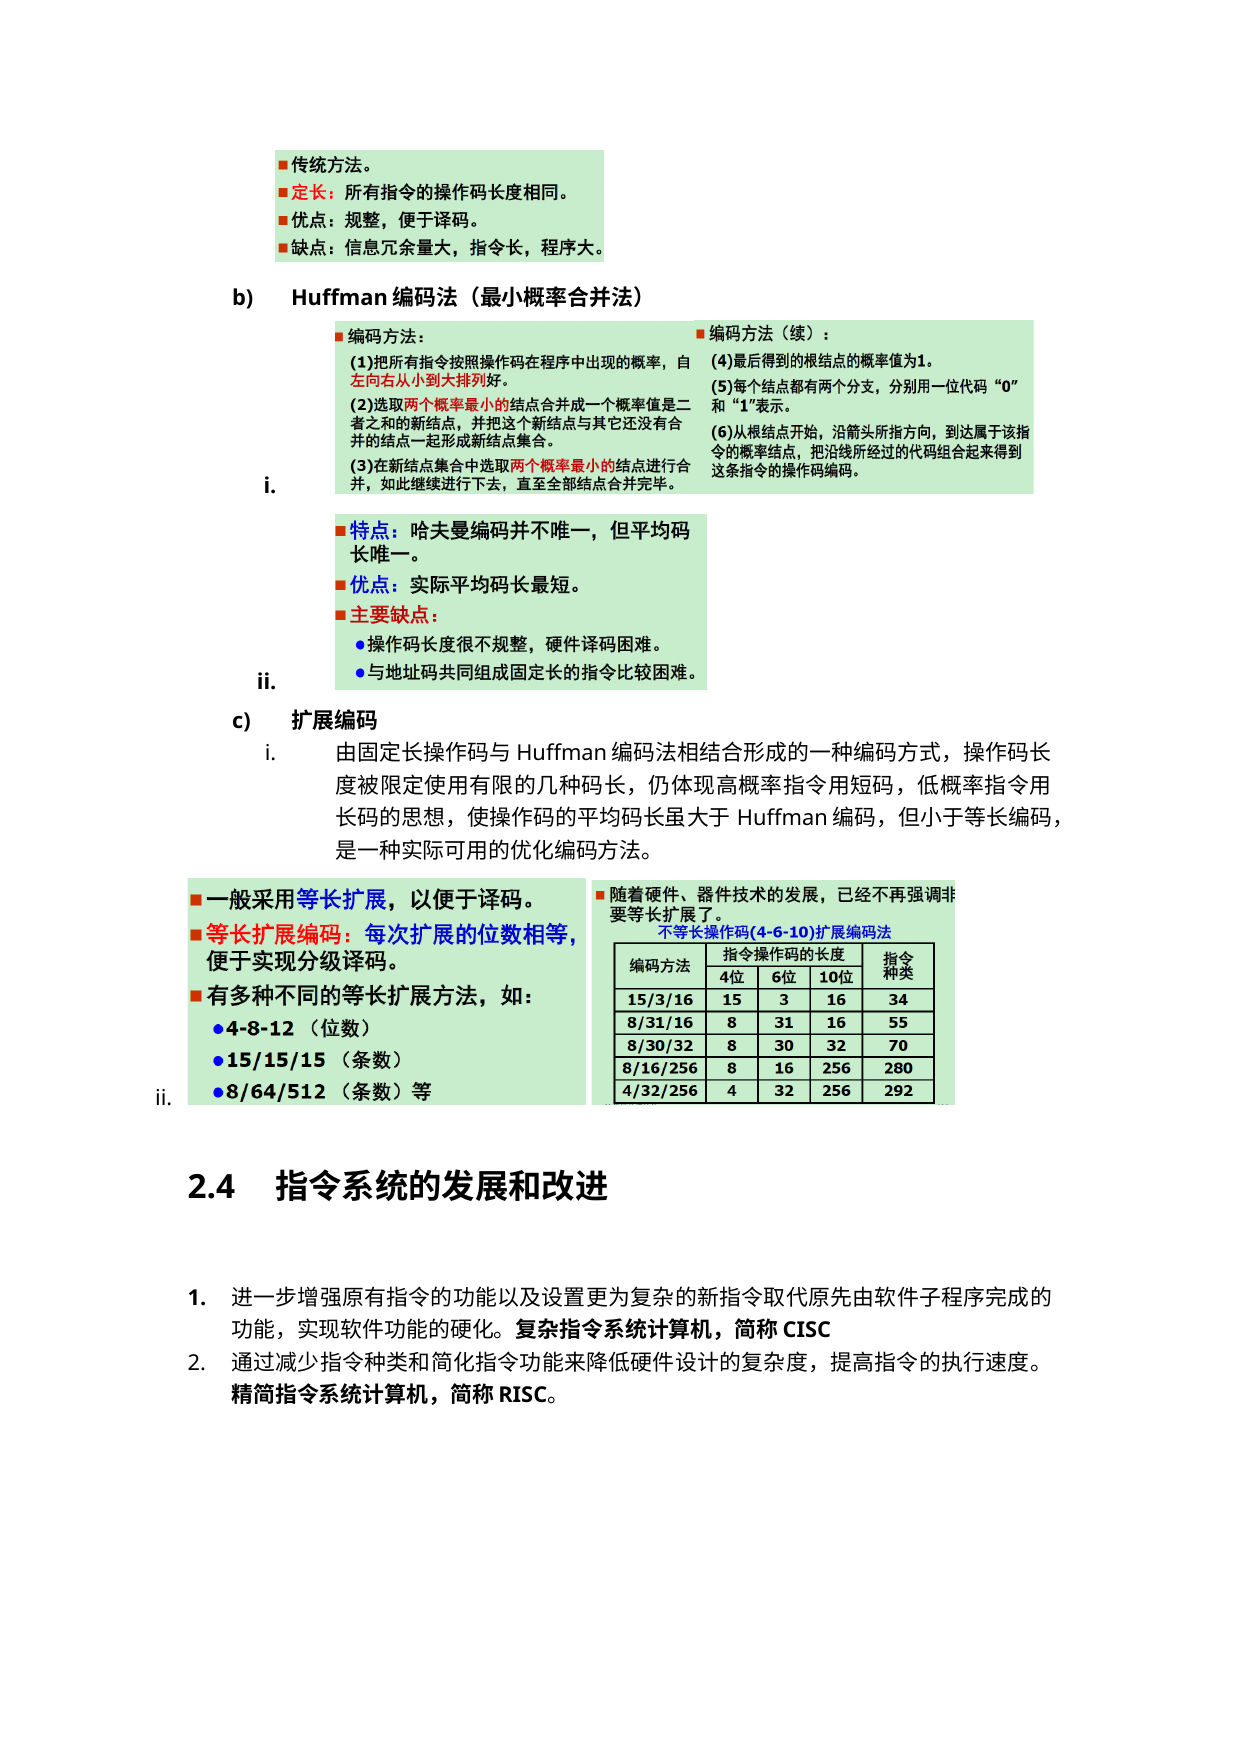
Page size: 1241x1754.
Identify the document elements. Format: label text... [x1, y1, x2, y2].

list 由固定长操作码与Huffman编码法相结合形成的一种编码方式，操作码长度被限定使用有限的几种码长，仍体现高概率指令用短码，低概率指令用长码的思想，使操作码的平均码长虽大于Huffman编码，但小于等长编码，是一种实际可用的优化编码方法。 [276, 735, 1053, 865]
list 扩展编码 [232, 702, 1053, 735]
picture [335, 320, 1034, 494]
subtitle 指令系统的发展和改进 [187, 1152, 1053, 1217]
list 进一步增强原有指令的功能以及设置更为复杂的新指令取代原先由软件子程序完成的功能，实现软件功能的硬化。复杂指令系统计算机，简称CISC [187, 1279, 1053, 1344]
picture [591, 880, 955, 1105]
list 通过减少指令种类和简化指令功能来降低硬件设计的复杂度，提高指令的执行速度。精简指令系统计算机，简称RISC。 [187, 1344, 1053, 1409]
picture [335, 514, 708, 690]
picture [275, 150, 604, 262]
list Huffman编码法（最小概率合并法） [232, 280, 1053, 312]
picture [187, 878, 586, 1105]
